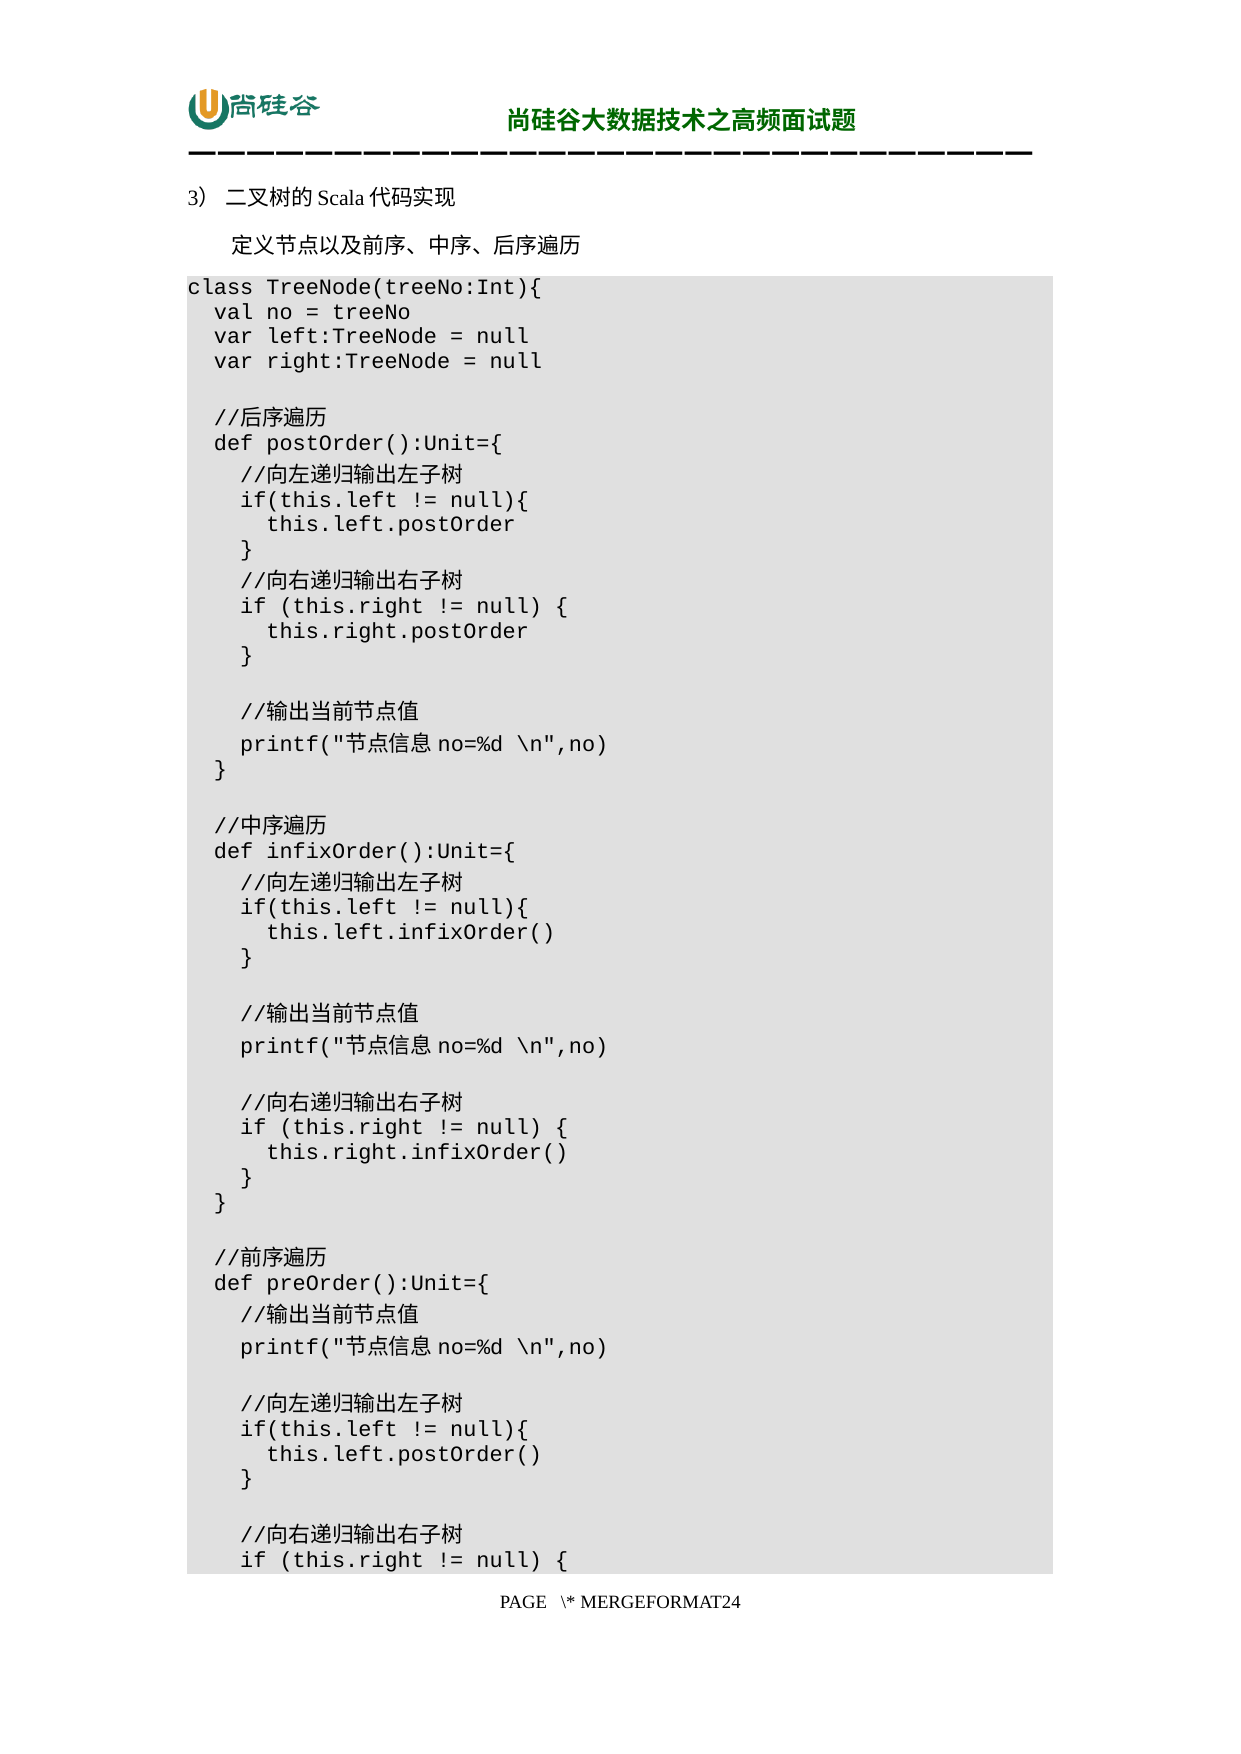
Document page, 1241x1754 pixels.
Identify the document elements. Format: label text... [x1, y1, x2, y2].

text //向左递归输出左子树 [187, 1386, 1053, 1418]
text } [187, 538, 1053, 563]
text this.left.postOrder() [187, 1443, 1053, 1467]
text } [187, 1467, 1053, 1492]
text printf("节点信息 no=%d \n",no) [187, 1329, 1053, 1361]
text def postOrder():Unit={ [187, 432, 1053, 457]
text if(this.left != null){ [187, 489, 1053, 513]
text //向左递归输出左子树 [187, 864, 1053, 897]
text this.left.postOrder [187, 513, 1053, 538]
text if(this.left != null){ [187, 1418, 1053, 1443]
text def infixOrder():Unit={ [187, 840, 1053, 864]
text //输出当前节点值 [187, 1297, 1053, 1329]
text var left:TreeNode = null [187, 326, 1053, 350]
text //向右递归输出右子树 [187, 563, 1053, 595]
text this.right.infixOrder() [187, 1141, 1053, 1166]
text val no = treeNo [187, 301, 1053, 326]
text //后序遍历 [187, 400, 1053, 432]
text //向左递归输出左子树 [187, 457, 1053, 489]
text } [187, 1191, 1053, 1216]
text this.right.postOrder [187, 620, 1053, 645]
text printf("节点信息 no=%d \n",no) [187, 1028, 1053, 1060]
text if (this.right != null) { [187, 1549, 1053, 1574]
text } [187, 946, 1053, 971]
text def preOrder():Unit={ [187, 1272, 1053, 1297]
text } [187, 645, 1053, 669]
text 定义节点以及前序、中序、后序遍历 [187, 228, 1053, 260]
text //输出当前节点值 [187, 694, 1053, 726]
text //中序遍历 [187, 808, 1053, 840]
text if(this.left != null){ [187, 897, 1053, 921]
text if (this.right != null) { [187, 595, 1053, 620]
text this.left.infixOrder() [187, 921, 1053, 946]
text //输出当前节点值 [187, 996, 1053, 1028]
text if (this.right != null) { [187, 1116, 1053, 1141]
text } [187, 758, 1053, 783]
text 3） 二叉树的Scala代码实现 [187, 179, 1053, 212]
text //向右递归输出右子树 [187, 1084, 1053, 1116]
text } [187, 1166, 1053, 1191]
text var right:TreeNode = null [187, 350, 1053, 375]
text //前序遍历 [187, 1240, 1053, 1272]
text //向右递归输出右子树 [187, 1517, 1053, 1549]
text class TreeNode(treeNo:Int){ [187, 276, 1053, 301]
text printf("节点信息 no=%d \n",no) [187, 726, 1053, 758]
